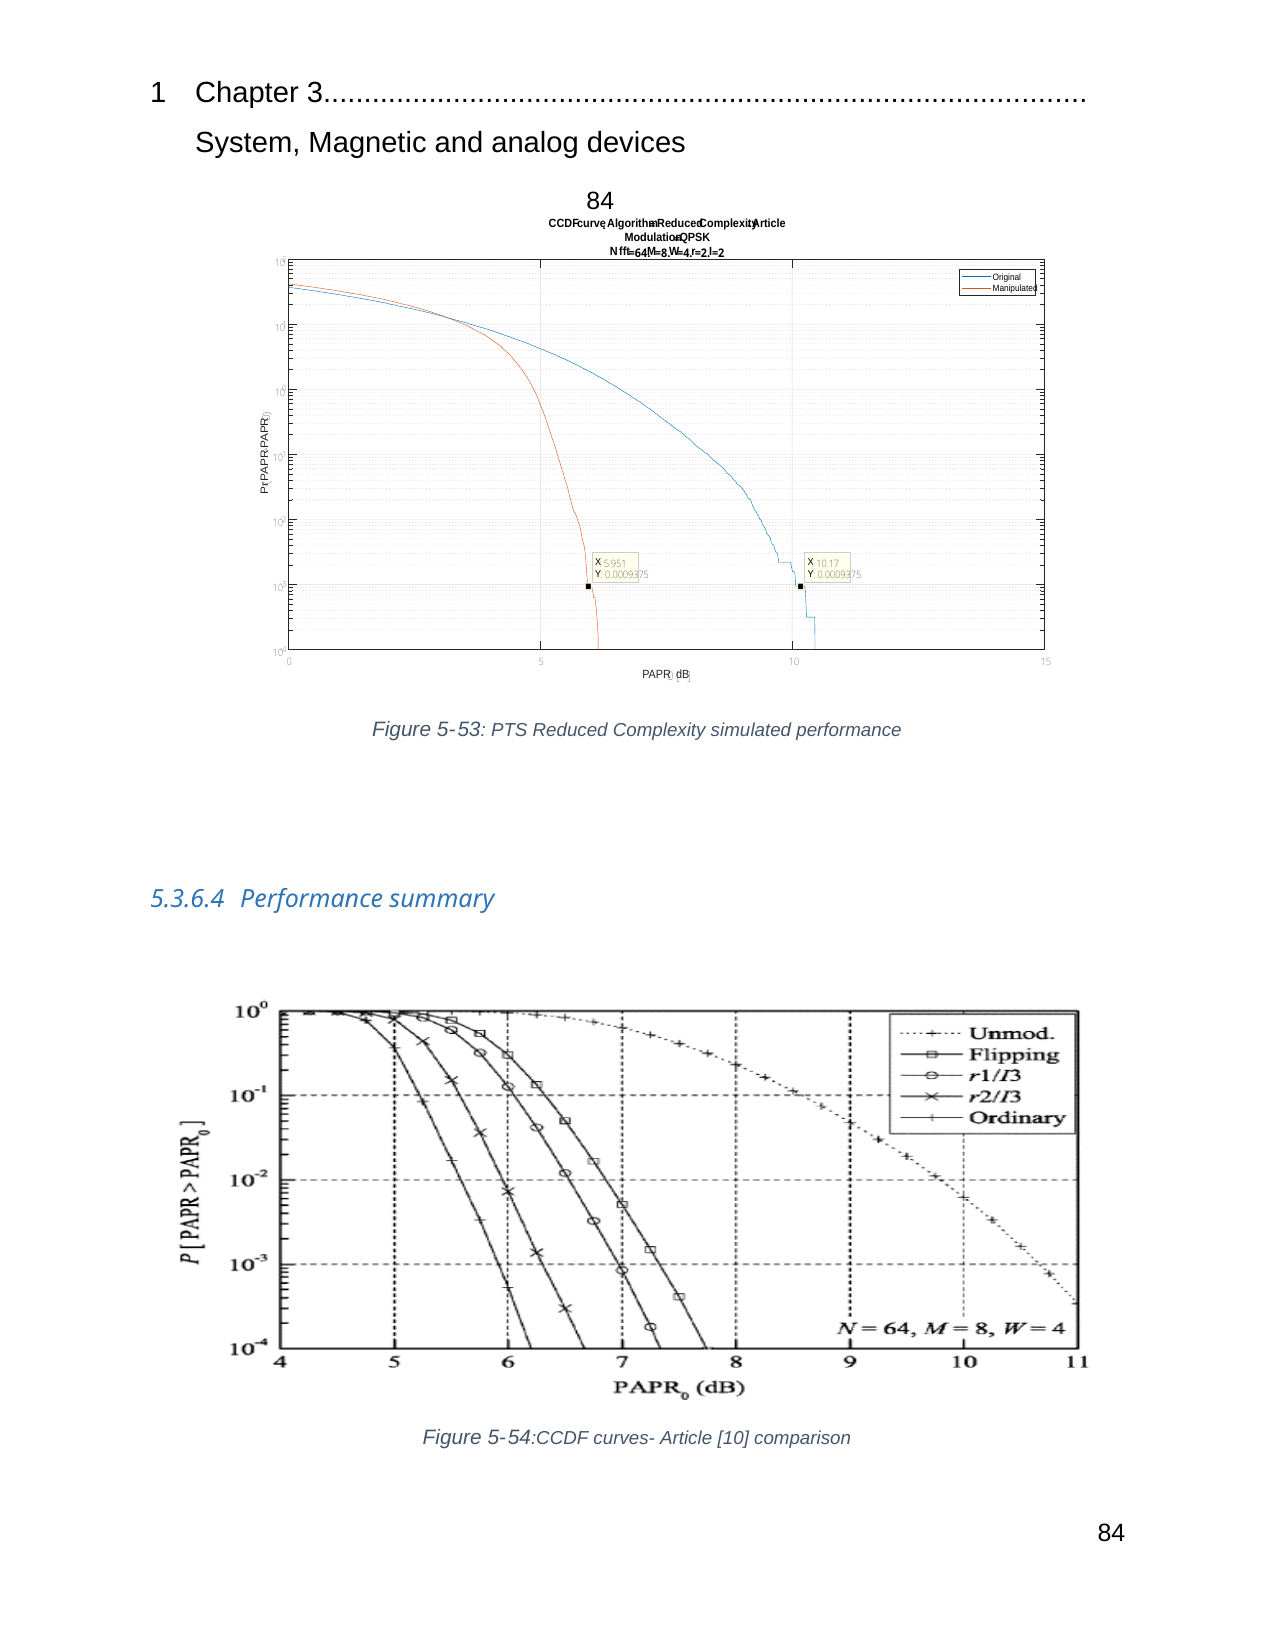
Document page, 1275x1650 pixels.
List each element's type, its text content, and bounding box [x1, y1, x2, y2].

table_cell Figure ‎5-11:CCDF curves- Article comparison [150, 1425, 1125, 1470]
subtitle Performance summary [150, 881, 1125, 915]
table_header [150, 992, 1125, 1425]
picture [161, 991, 1125, 1411]
table_header [150, 215, 1125, 717]
